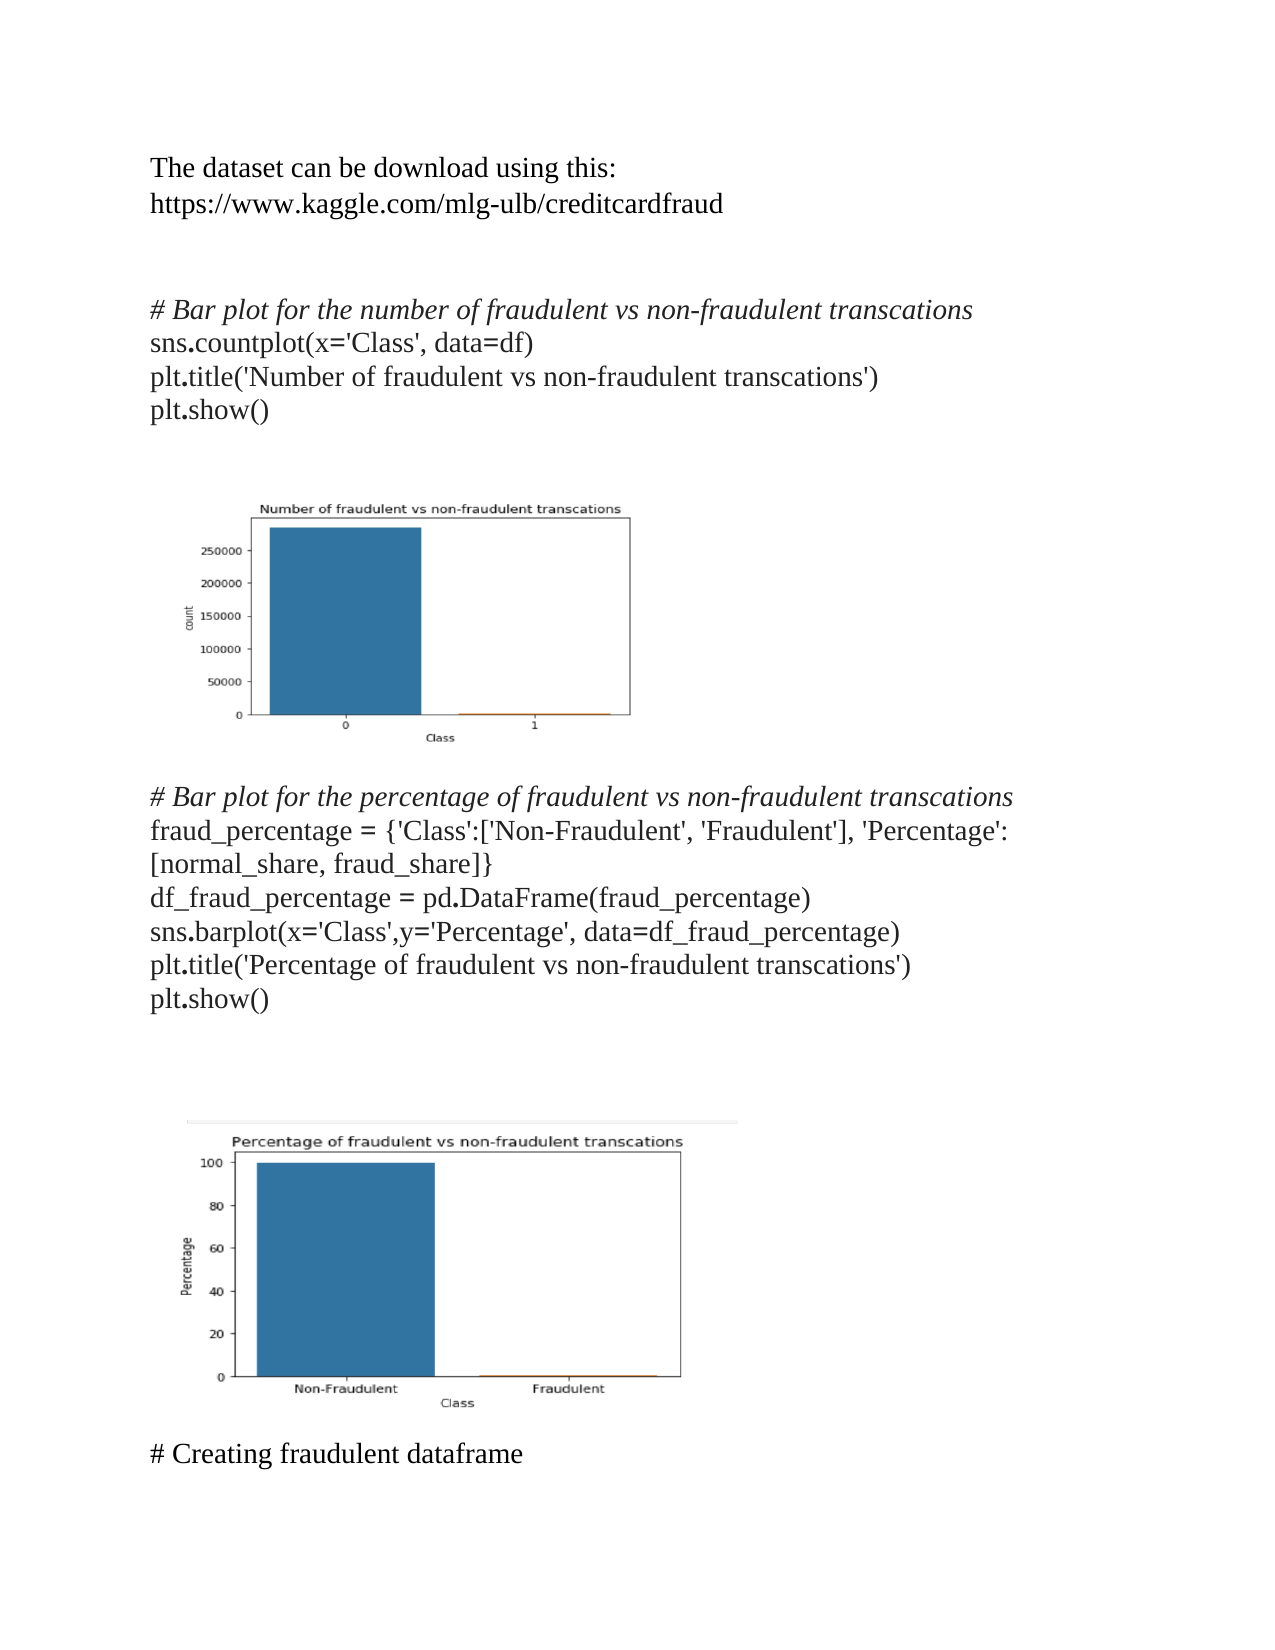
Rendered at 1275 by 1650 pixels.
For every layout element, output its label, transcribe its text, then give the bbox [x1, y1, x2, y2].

picture [150, 493, 650, 761]
text # Bar plot for the number of fraudulent vs non-fraudulent transcations [150, 292, 1125, 325]
text The dataset can be download using this: https://www.kaggle.com/mlg-ulb/creditcardfraud [150, 150, 1125, 220]
text sns.barplot(x='Class',y='Percentage', data=df_fraud_percentage) [150, 914, 1125, 947]
text plt.show() [150, 392, 1125, 426]
text fraud_percentage = {'Class':['Non-Fraudulent', 'Fraudulent'], 'Percentage':[normal_share, fraud_share]} [150, 813, 1125, 880]
text sns.countplot(x='Class', data=df) [150, 325, 1125, 359]
text plt.title('Percentage of fraudulent vs non-fraudulent transcations') [150, 947, 1125, 981]
picture [150, 1120, 738, 1417]
text df_fraud_percentage = pd.DataFrame(fraud_percentage) [150, 880, 1125, 914]
text # Creating fraudulent dataframe [150, 1436, 1125, 1469]
text # Bar plot for the percentage of fraudulent vs non-fraudulent transcations [150, 779, 1125, 813]
text plt.show() [150, 981, 1125, 1014]
text plt.title('Number of fraudulent vs non-fraudulent transcations') [150, 359, 1125, 392]
